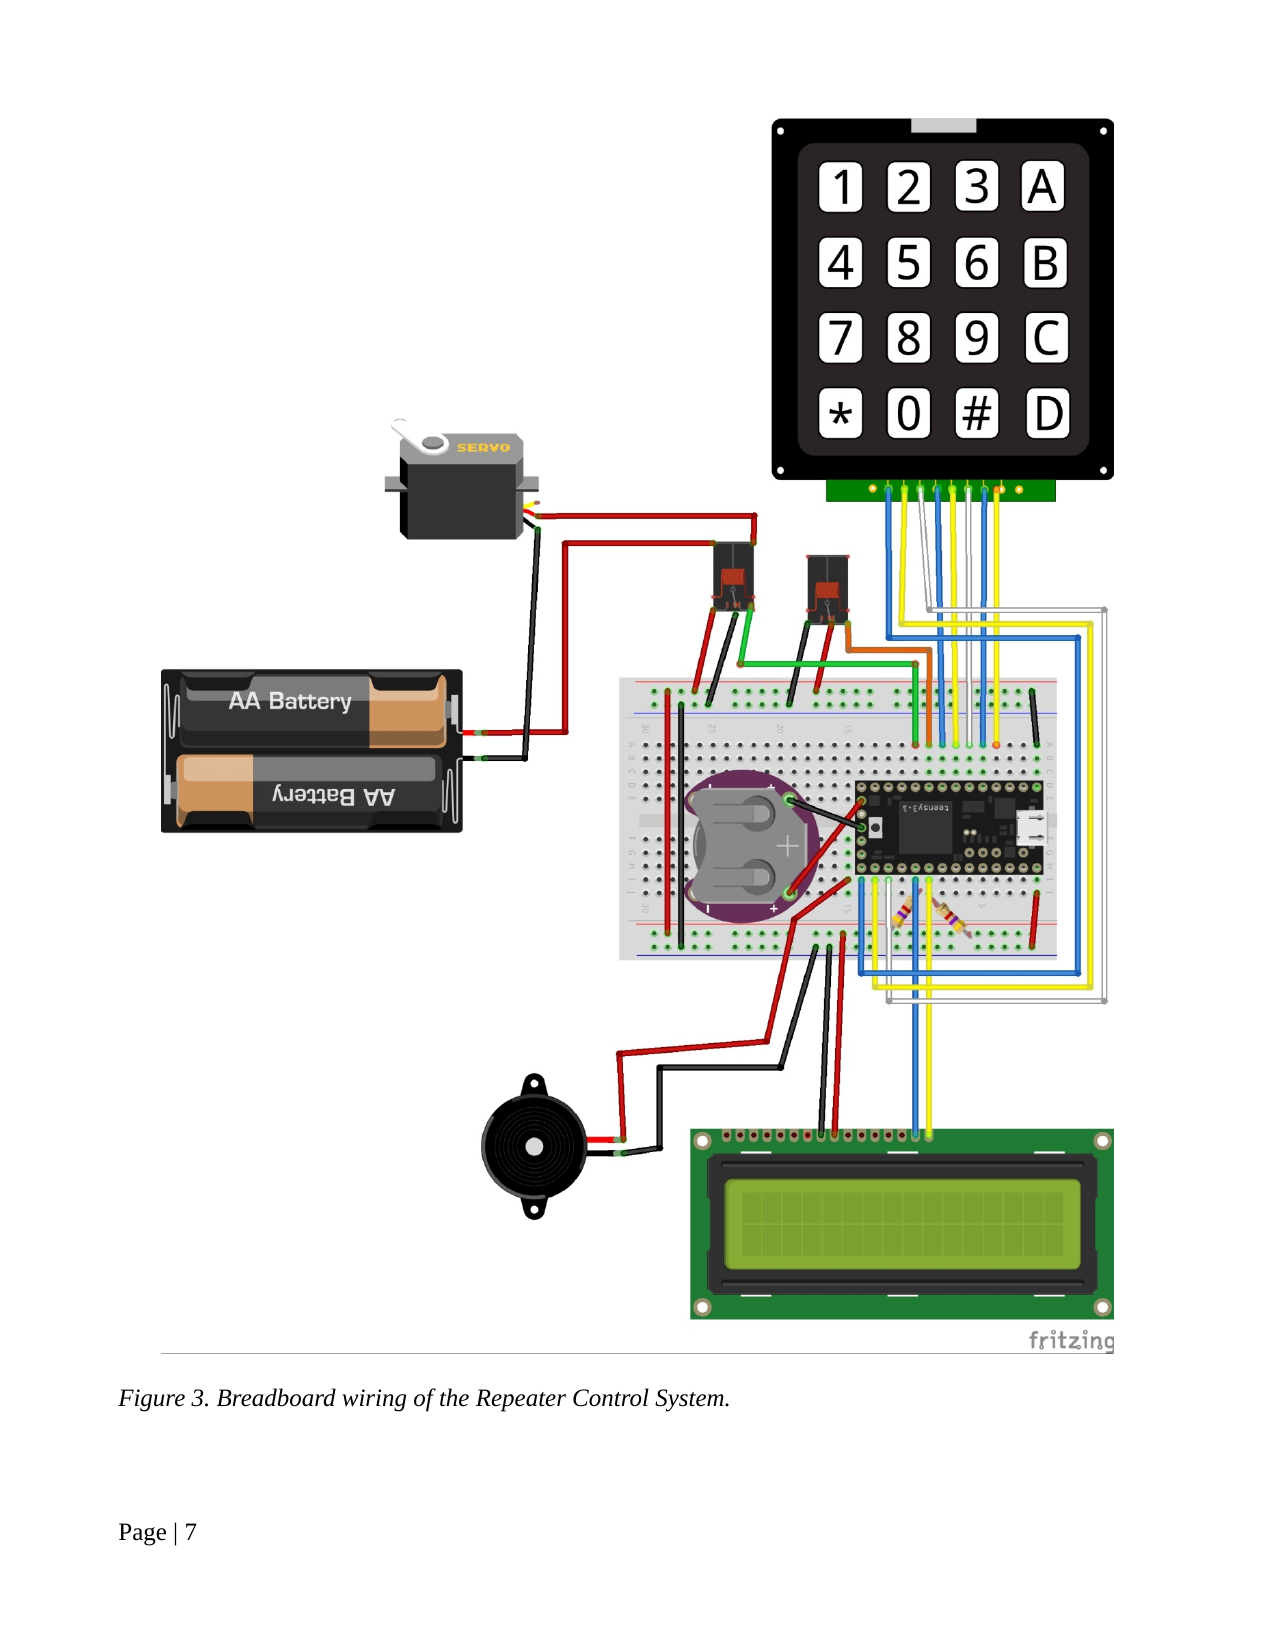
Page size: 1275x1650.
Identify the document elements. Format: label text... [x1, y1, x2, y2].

text Figure 3. Breadboard wiring of the Repeater Control System. [118, 1383, 1157, 1412]
picture [161, 118, 1114, 1354]
